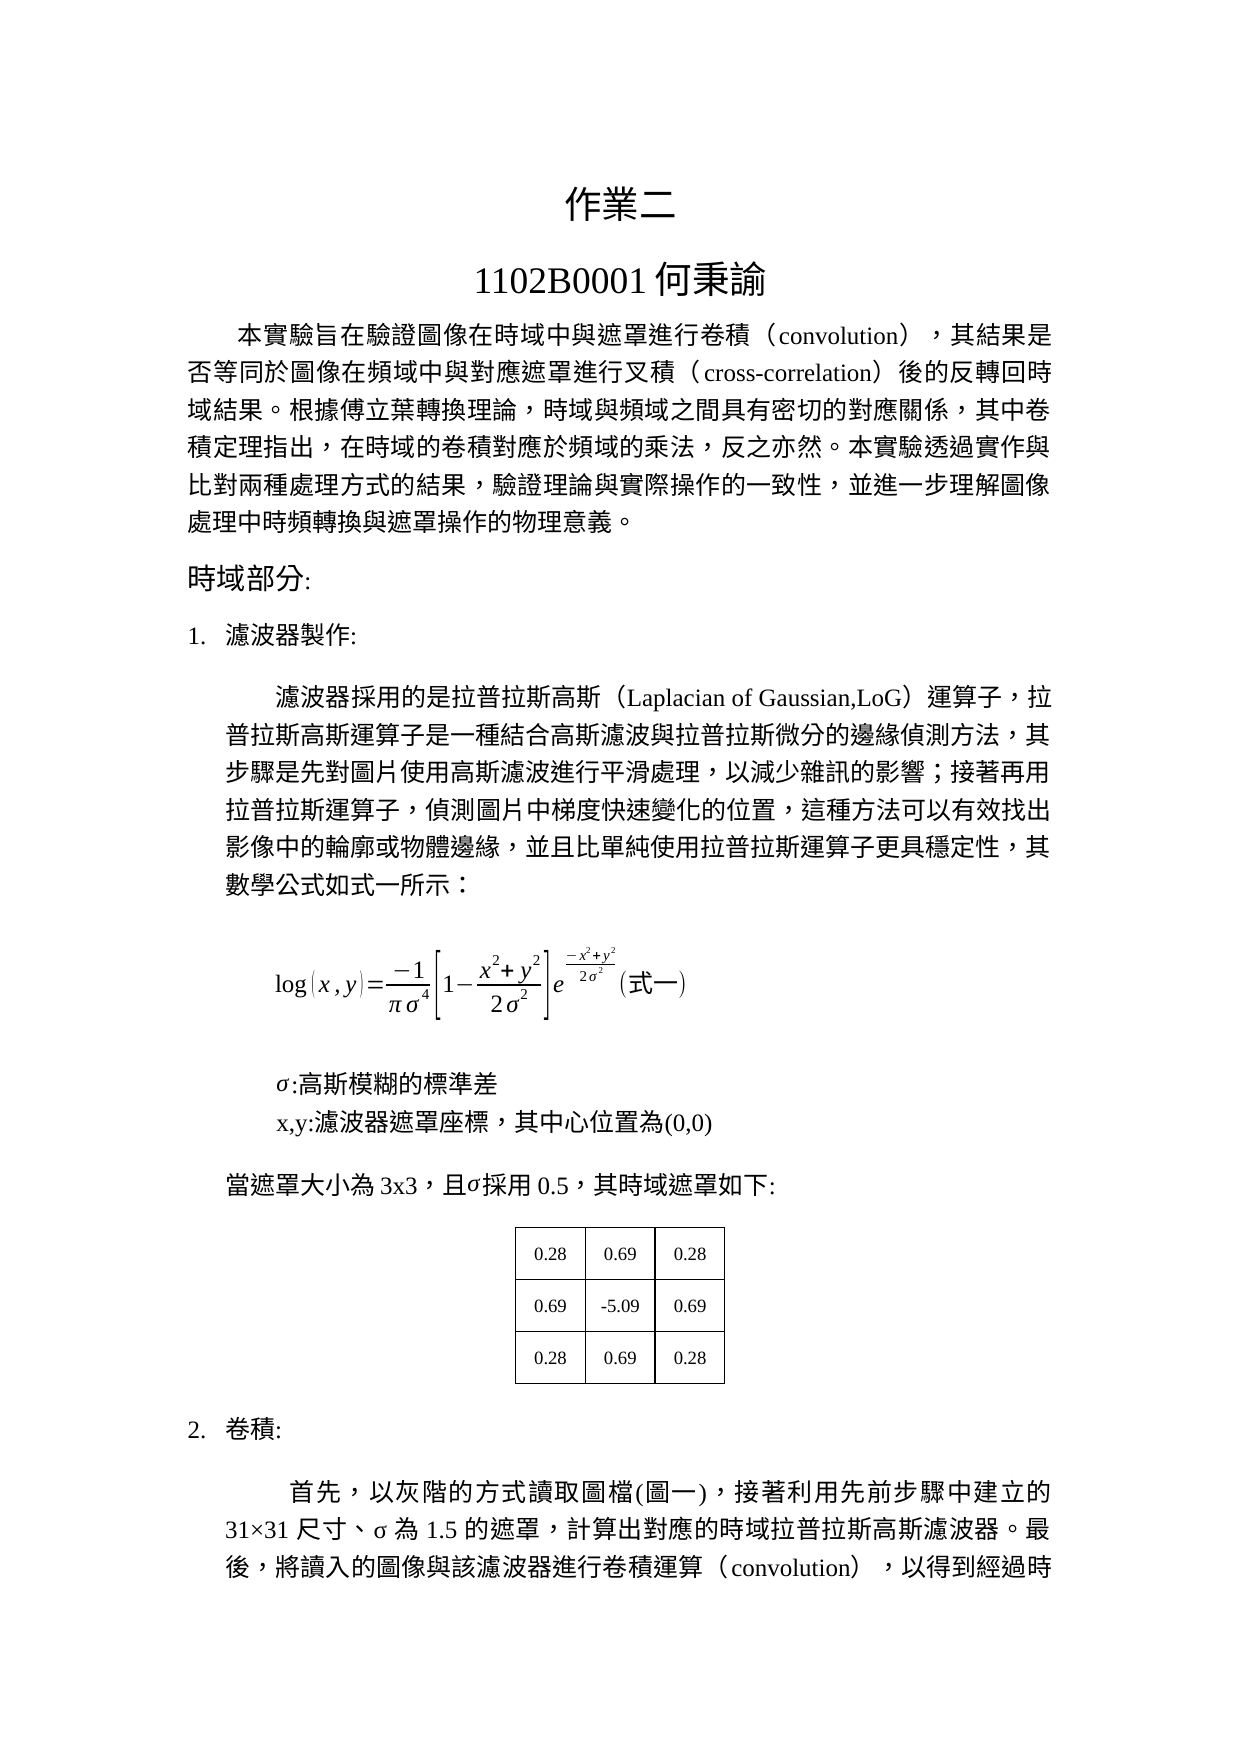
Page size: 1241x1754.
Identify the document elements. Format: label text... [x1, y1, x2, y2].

table_cell 0.69 [586, 1332, 654, 1383]
list :高斯模糊的標準差 x,y:濾波器遮罩座標，其中心位置為(0,0) [276, 1064, 1053, 1139]
table_cell 0.28 [516, 1332, 585, 1383]
table_cell 0.28 [656, 1332, 724, 1383]
list 當遮罩大小為3x3，且採用0.5，其時域遮罩如下: [225, 1164, 1053, 1202]
list 卷積: [187, 1409, 1053, 1446]
text 本實驗旨在驗證圖像在時域中與遮罩進行卷積（convolution），其結果是否等同於圖像在頻域中與對應遮罩進行叉積（cross-correlation）後的反轉回時域結果。根據傅立葉轉換理論，時域與頻域之間具有密切的對應關係，其中卷積定理指出，在時域的卷積對應於頻域的乘法，反之亦然。本實驗透過實作與比對兩種處理方式的結果，驗證理論與實際操作的一致性，並進一步理解圖像處理中時頻轉換與遮罩操作的物理意義。 [187, 314, 1053, 539]
table_header 0.69 [586, 1228, 654, 1279]
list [225, 1471, 1053, 1584]
text 時域部分: [187, 539, 1053, 614]
table_header 0.28 [656, 1228, 724, 1279]
text 作業二 [187, 164, 1053, 239]
table_cell 0.69 [656, 1280, 724, 1331]
table_cell 0.69 [516, 1280, 585, 1331]
list 濾波器製作: [187, 614, 1053, 652]
table_cell -5.09 [586, 1280, 654, 1331]
table_header 0.28 [516, 1228, 585, 1279]
list 濾波器採用的是拉普拉斯高斯（Laplacian of Gaussian,LoG）運算子，拉普拉斯高斯運算子是一種結合高斯濾波與拉普拉斯微分的邊緣偵測方法，其步驟是先對圖片使用高斯濾波進行平滑處理，以減少雜訊的影響；接著再用拉普拉斯運算子，偵測圖片中梯度快速變化的位置，這種方法可以有效找出影像中的輪廓或物體邊緣，並且比單純使用拉普拉斯運算子更具穩定性，其數學公式如式一所示： [225, 677, 1053, 902]
text 1102B0001何秉諭 [187, 239, 1053, 314]
